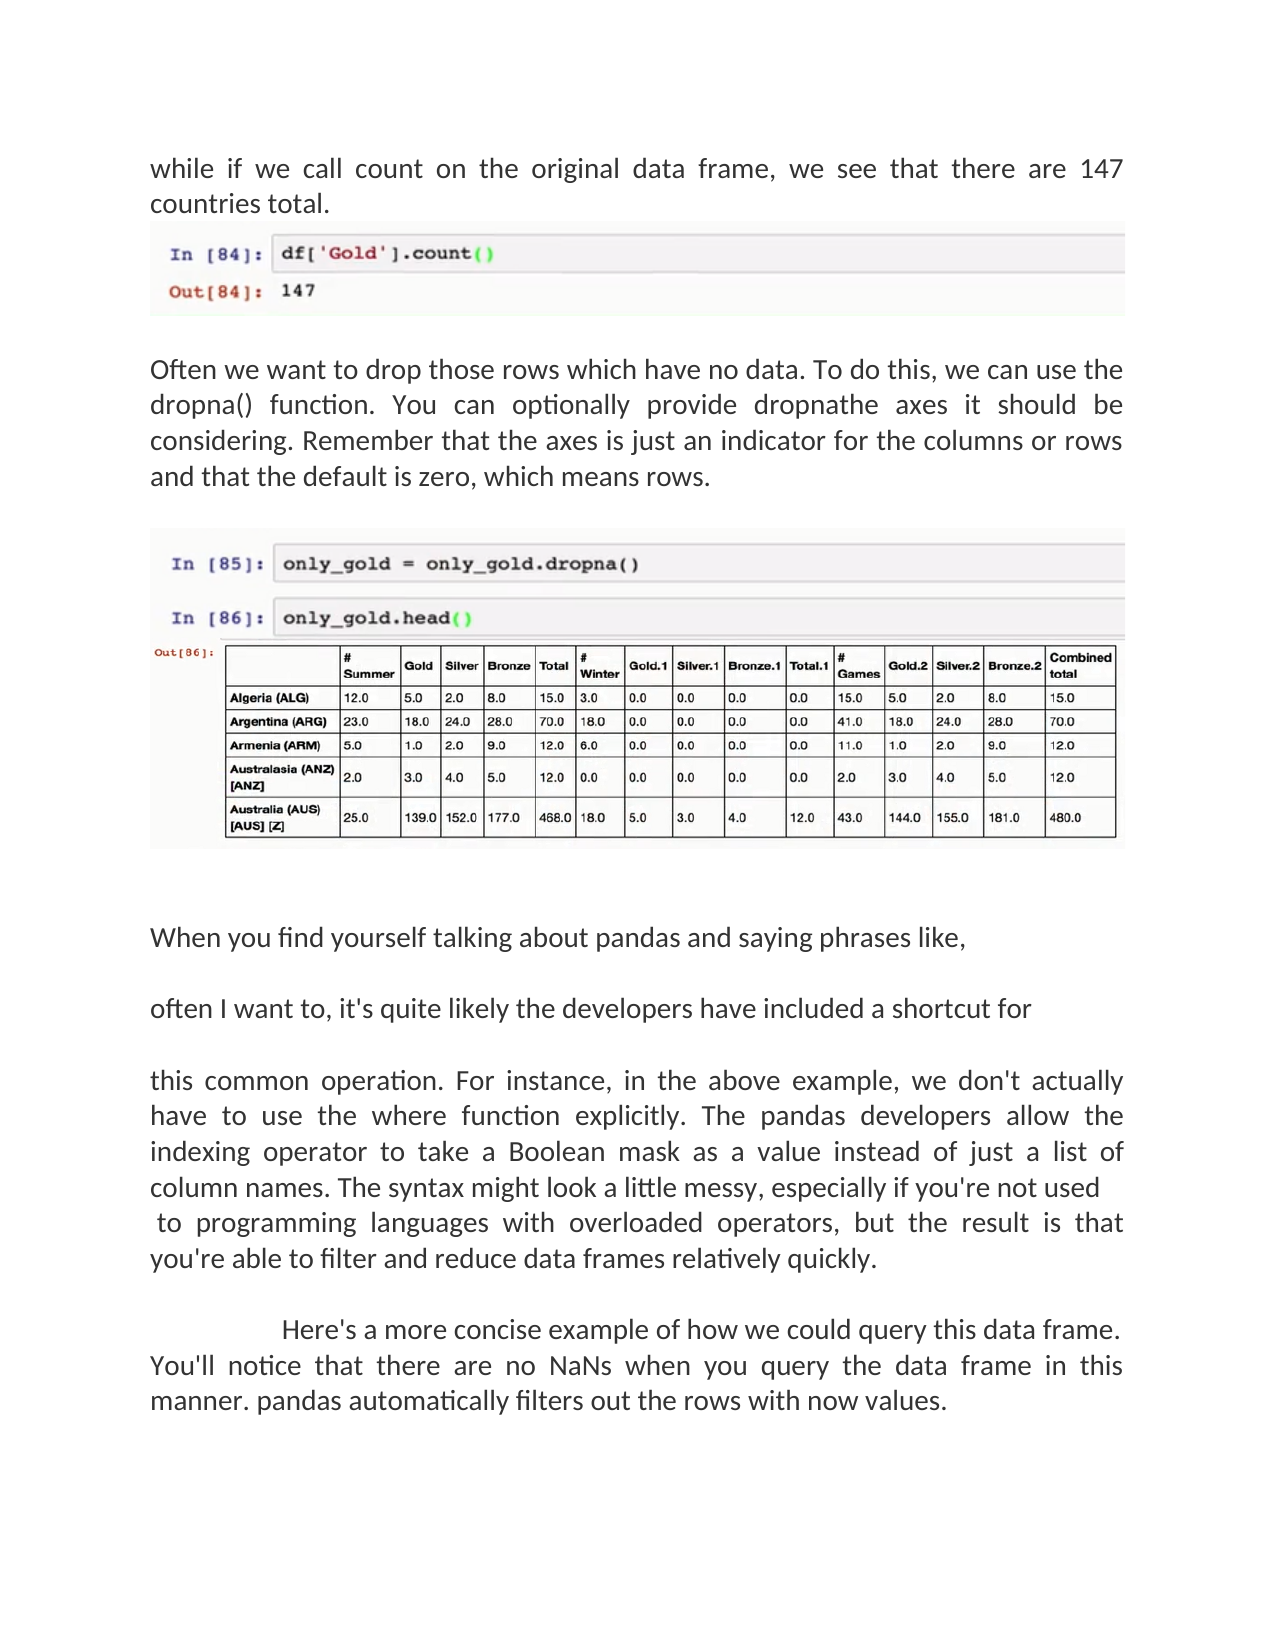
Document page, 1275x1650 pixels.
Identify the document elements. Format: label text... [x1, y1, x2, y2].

text You'll notice that there are no NaNs when you query the data frame in this manner. pandas automatically filters out the rows with now values. [150, 1347, 1125, 1418]
text When you find yourself talking about pandas and saying phrases like, [150, 919, 1125, 955]
picture [150, 528, 1125, 849]
text Here's a more concise example of how we could query this data frame. [150, 1311, 1125, 1347]
text often I want to, it's quite likely the developers have included a shortcut for [150, 991, 1125, 1026]
text while if we call count on the original data frame, we see that there are 147 countries total. [150, 150, 1125, 221]
picture [150, 221, 1125, 316]
text to programming languages with overloaded operators, but the result is that you're able to filter and reduce data frames relatively quickly. [150, 1204, 1125, 1276]
text this common operation. For instance, in the above example, we don't actually have to use the where function explicitly. The pandas developers allow the indexing operator to take a Boolean mask as a value instead of just a list of column names. The syntax might look a little messy, especially if you're not used [150, 1062, 1125, 1204]
text Often we want to drop those rows which have no data. To do this, we can use the dropna() function. You can optionally provide dropnathe axes it should be considering. Remember that the axes is just an indicator for the columns or rows and that the default is zero, which means rows. [150, 351, 1125, 493]
